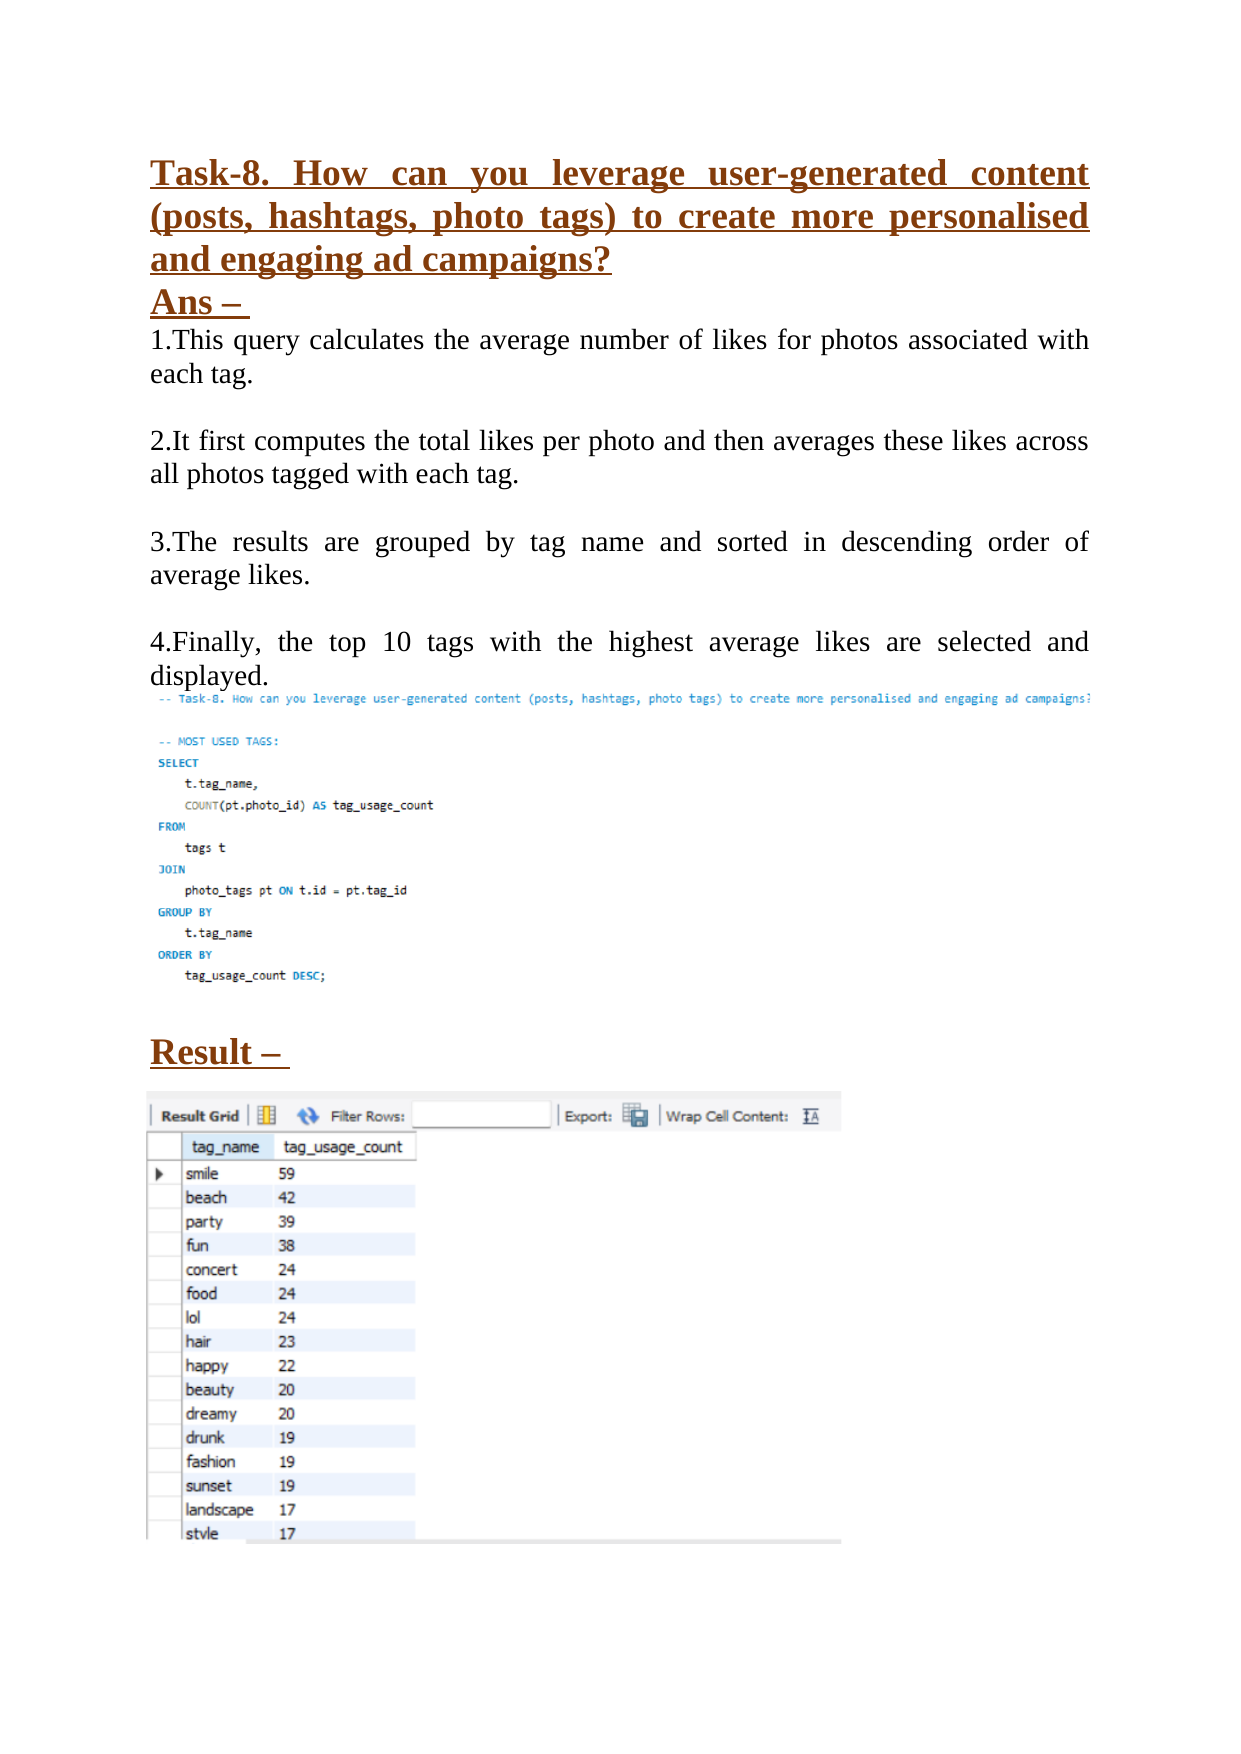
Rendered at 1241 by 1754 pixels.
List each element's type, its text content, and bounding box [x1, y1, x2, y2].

picture [150, 691, 1091, 987]
text Result – [150, 1030, 1090, 1073]
text 1.This query calculates the average number of likes for photos associated with each tag. [150, 322, 1090, 389]
text 3.The results are grouped by tag name and sorted in descending order of average likes. [150, 524, 1090, 591]
text Ans – [150, 279, 1090, 322]
text Task-8. How can you leverage user-generated content (posts, hashtags, photo tags) to create more personalised and engaging ad campaigns? [150, 150, 1090, 187]
text 4.Finally, the top 10 tags with the highest average likes are selected and displayed. [150, 624, 1090, 691]
text 2.It first computes the total likes per photo and then averages these likes across all photos tagged with each tag. [150, 423, 1090, 490]
picture [146, 1091, 842, 1544]
text Task-8. How can you leverage user-generated content (posts, hashtags, photo tags) to create more personalised and engaging ad campaigns? [150, 189, 1090, 230]
text Task-8. How can you leverage user-generated content (posts, hashtags, photo tags) to create more personalised and engaging ad campaigns? [150, 232, 1090, 279]
